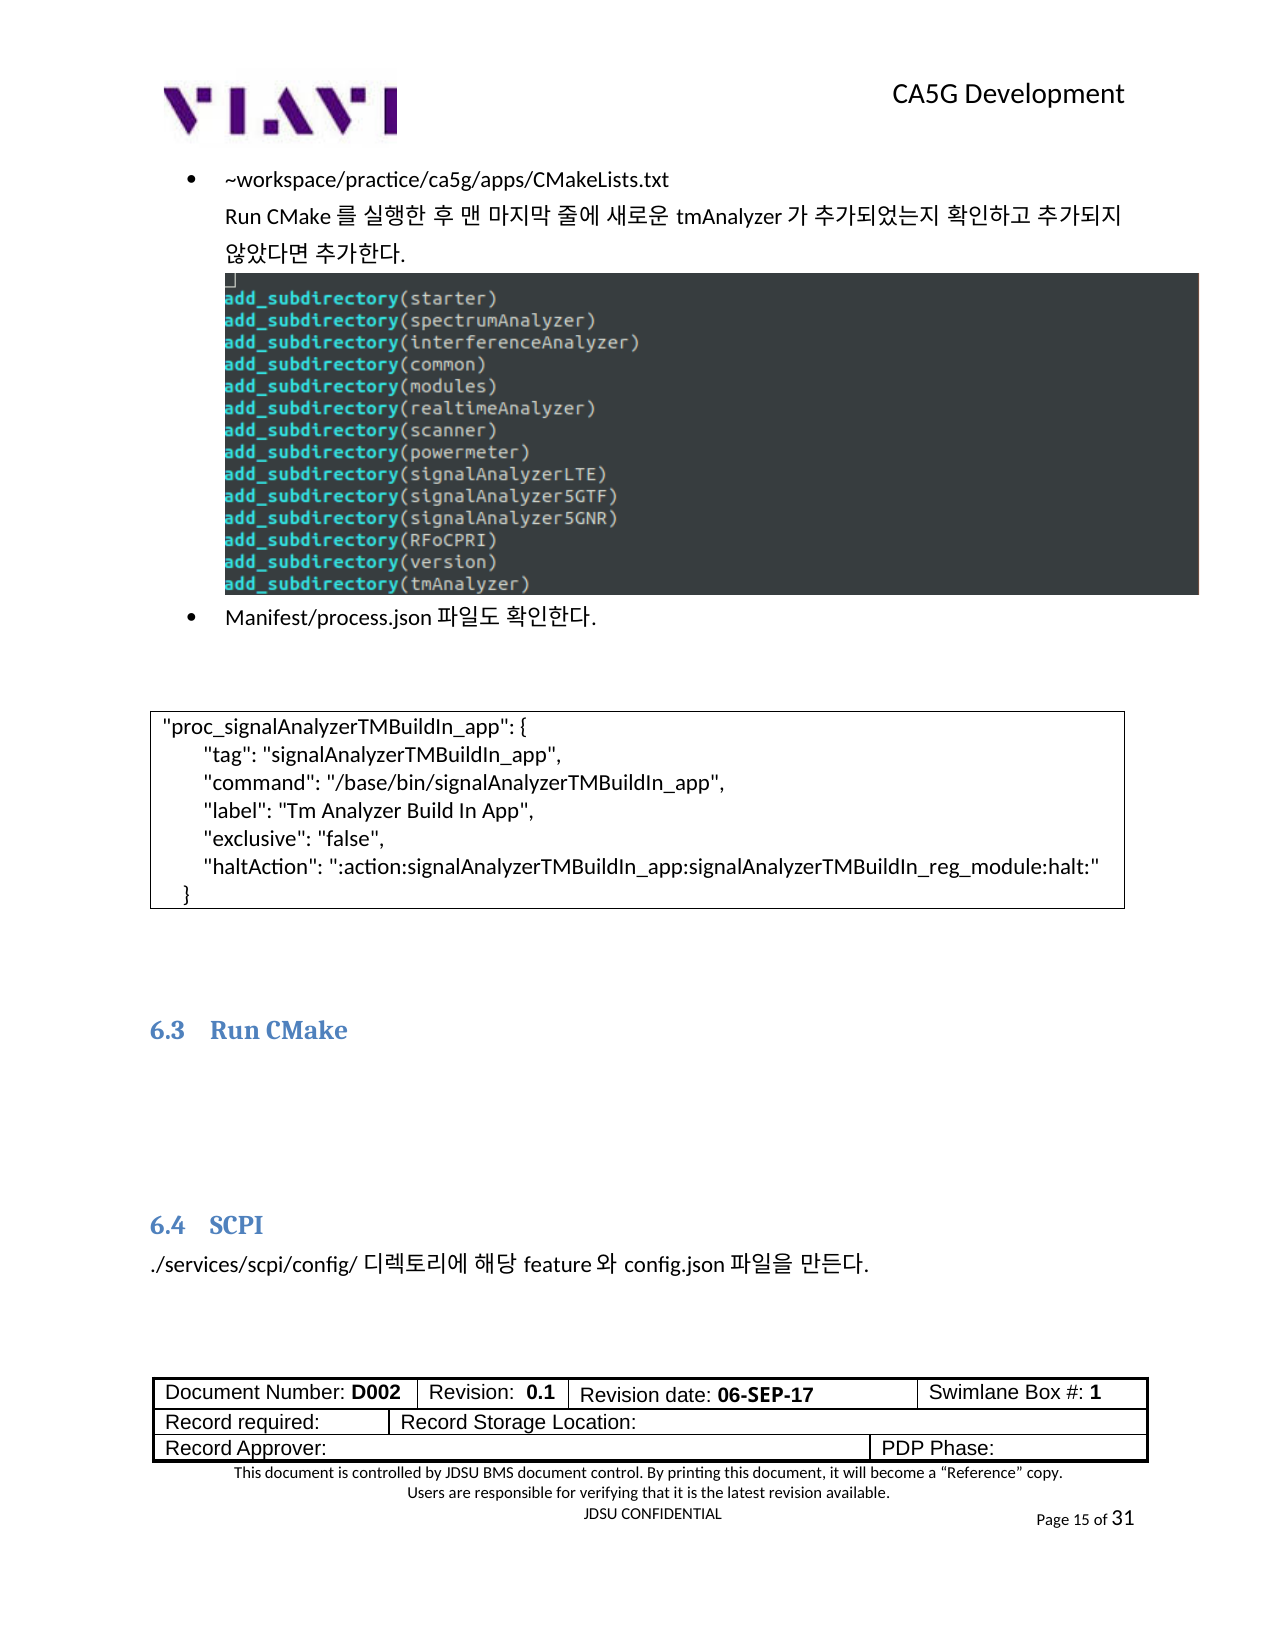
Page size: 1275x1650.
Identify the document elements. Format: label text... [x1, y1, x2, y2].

picture [162, 68, 397, 146]
picture [225, 273, 1200, 595]
table_header "proc_signalAnalyzerTMBuildIn_app": { "tag": "signalAnalyzerTMBuildIn_app", "command": "/base/bin/signalAnalyzerTMBuildIn_app", "label": "Tm Analyzer Build In App", "exclusive": "false", "haltAction": ":action:signalAnalyzerTMBuildIn_app:signalAnalyzerTMBuildIn_reg_module:halt:" } [151, 712, 1124, 908]
list Manifest/process.json파일도 확인한다. [187, 599, 1125, 632]
text ./services/scpi/config/ 디렉토리에 해당 feature와 config.json 파일을 만든다. [150, 1246, 1125, 1279]
subtitle Run CMake [150, 1015, 1125, 1046]
subtitle SCPI [150, 1210, 1125, 1241]
